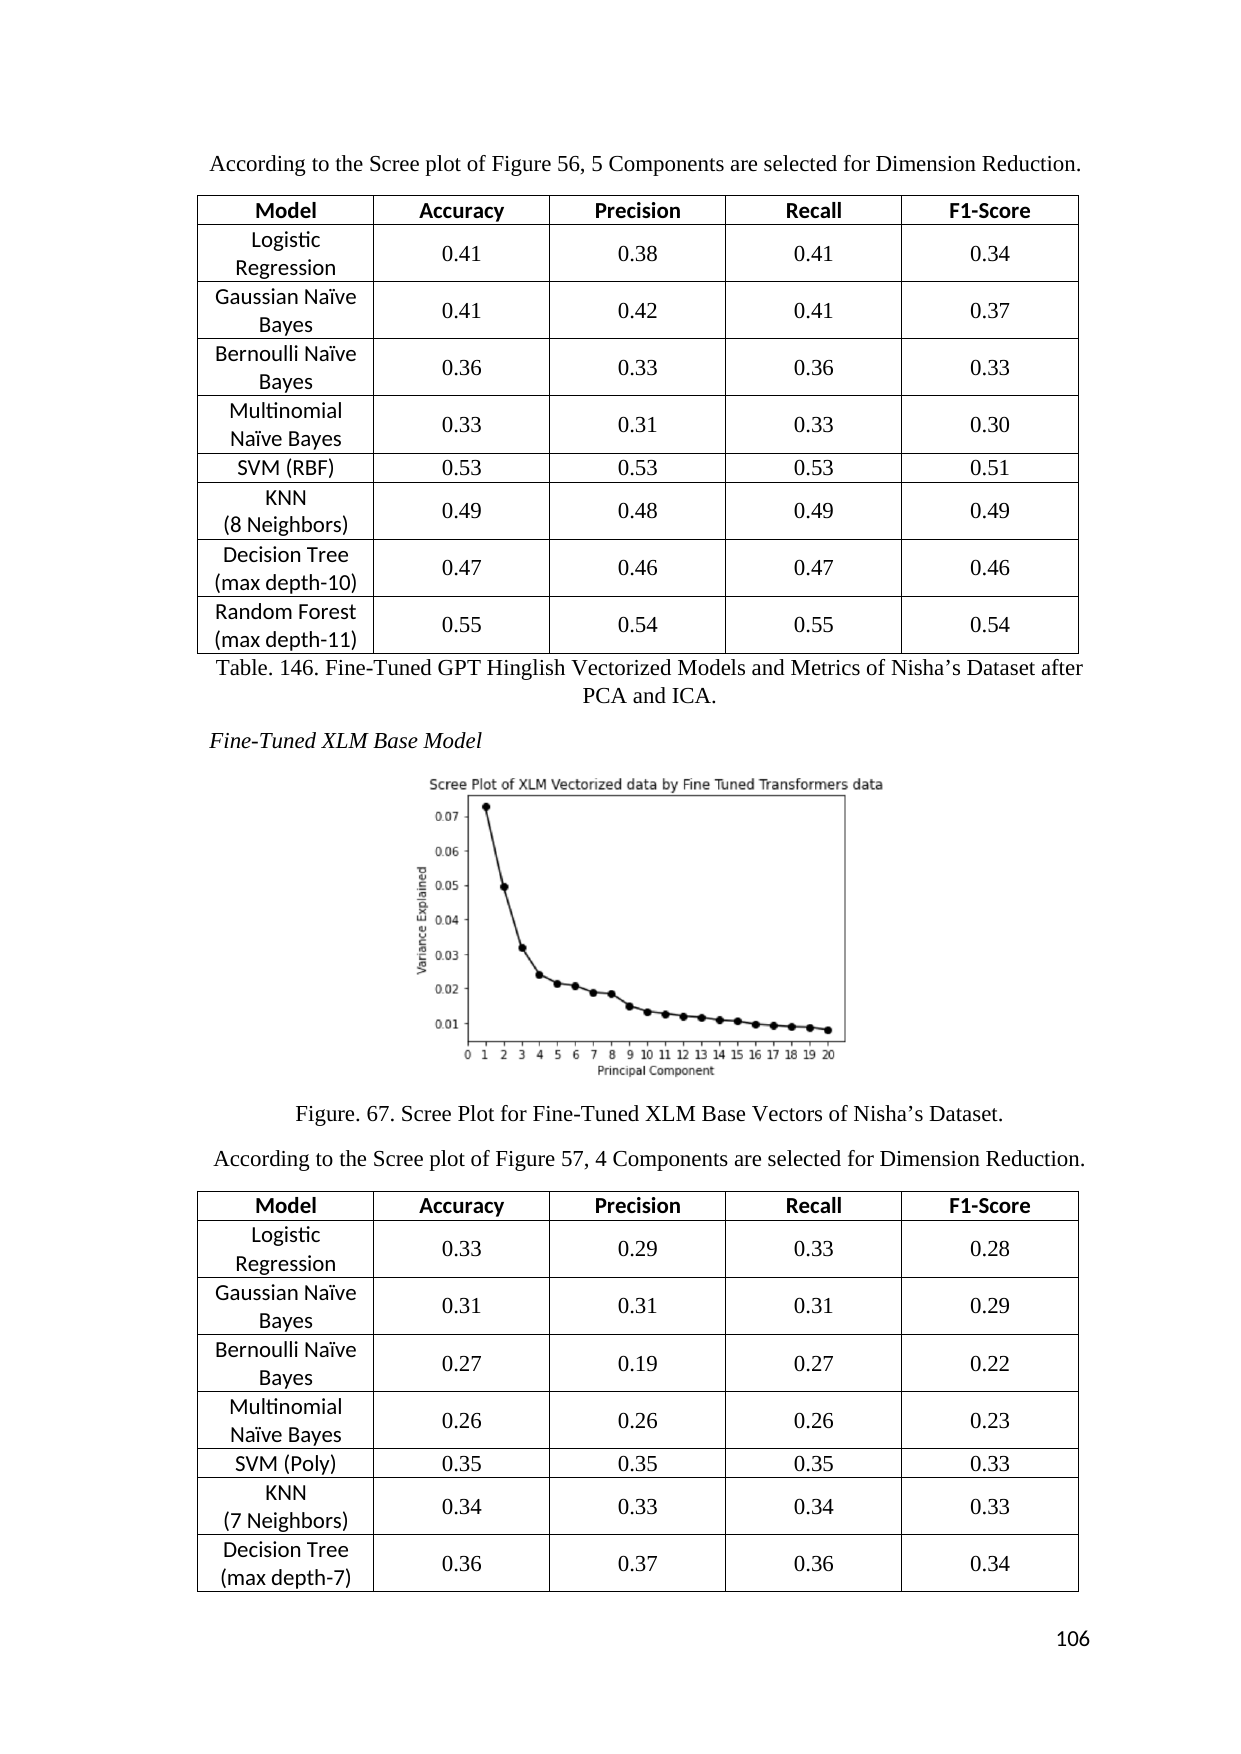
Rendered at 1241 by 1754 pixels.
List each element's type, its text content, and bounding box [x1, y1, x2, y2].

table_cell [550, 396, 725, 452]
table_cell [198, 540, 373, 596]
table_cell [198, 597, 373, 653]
text Figure. 67. Scree Plot for Fine-Tuned XLM Base Vectors of Nisha’s Dataset. [209, 1100, 1090, 1127]
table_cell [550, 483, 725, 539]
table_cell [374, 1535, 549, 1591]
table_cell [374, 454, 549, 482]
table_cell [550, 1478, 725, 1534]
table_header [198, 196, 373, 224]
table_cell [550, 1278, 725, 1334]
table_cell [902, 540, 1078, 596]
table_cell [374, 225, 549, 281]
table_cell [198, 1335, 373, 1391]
text According to the Scree plot of Figure 56, 5 Components are selected for Dimension Reduction. [209, 150, 1090, 176]
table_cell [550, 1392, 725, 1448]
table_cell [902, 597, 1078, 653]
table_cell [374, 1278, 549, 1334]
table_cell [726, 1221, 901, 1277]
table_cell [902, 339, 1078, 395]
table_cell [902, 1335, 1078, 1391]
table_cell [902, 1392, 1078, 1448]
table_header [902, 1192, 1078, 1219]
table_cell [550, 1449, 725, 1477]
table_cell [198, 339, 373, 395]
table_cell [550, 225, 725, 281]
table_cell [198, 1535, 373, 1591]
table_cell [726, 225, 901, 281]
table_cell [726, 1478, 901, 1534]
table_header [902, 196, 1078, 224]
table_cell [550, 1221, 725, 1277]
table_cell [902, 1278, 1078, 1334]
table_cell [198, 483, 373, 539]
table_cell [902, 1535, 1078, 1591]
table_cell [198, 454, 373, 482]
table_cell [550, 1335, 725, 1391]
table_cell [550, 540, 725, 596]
text Table. 146. Fine-Tuned GPT Hinglish Vectorized Models and Metrics of Nisha’s Dataset after PCA and ICA. [209, 654, 1090, 709]
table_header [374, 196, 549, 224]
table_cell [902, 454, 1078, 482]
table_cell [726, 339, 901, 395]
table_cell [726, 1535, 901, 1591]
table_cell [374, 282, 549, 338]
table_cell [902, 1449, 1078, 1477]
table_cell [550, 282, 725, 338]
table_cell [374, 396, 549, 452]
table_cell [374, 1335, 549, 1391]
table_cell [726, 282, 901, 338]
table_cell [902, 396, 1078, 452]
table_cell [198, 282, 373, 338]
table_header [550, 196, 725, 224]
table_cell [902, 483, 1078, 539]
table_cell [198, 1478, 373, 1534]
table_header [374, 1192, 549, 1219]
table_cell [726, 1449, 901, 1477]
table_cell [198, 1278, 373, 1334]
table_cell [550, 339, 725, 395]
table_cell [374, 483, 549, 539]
text According to the Scree plot of Figure 57, 4 Components are selected for Dimension Reduction. [209, 1145, 1090, 1172]
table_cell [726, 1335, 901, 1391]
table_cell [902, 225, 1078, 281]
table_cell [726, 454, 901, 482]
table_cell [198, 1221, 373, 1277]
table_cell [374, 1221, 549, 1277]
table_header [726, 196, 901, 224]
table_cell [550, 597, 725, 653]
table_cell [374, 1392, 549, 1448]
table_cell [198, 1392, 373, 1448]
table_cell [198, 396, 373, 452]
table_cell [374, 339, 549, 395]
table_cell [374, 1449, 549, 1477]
text Fine-Tuned XLM Base Model [209, 727, 1090, 754]
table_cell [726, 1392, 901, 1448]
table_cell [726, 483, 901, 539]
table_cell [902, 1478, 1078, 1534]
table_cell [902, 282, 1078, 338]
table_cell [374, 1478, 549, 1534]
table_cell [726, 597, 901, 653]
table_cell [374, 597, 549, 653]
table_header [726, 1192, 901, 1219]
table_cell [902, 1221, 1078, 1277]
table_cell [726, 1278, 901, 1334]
picture [403, 772, 897, 1082]
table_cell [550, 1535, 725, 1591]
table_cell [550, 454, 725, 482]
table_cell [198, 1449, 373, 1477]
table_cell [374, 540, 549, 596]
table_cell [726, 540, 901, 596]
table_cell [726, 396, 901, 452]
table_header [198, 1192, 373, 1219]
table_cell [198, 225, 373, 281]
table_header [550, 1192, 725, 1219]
